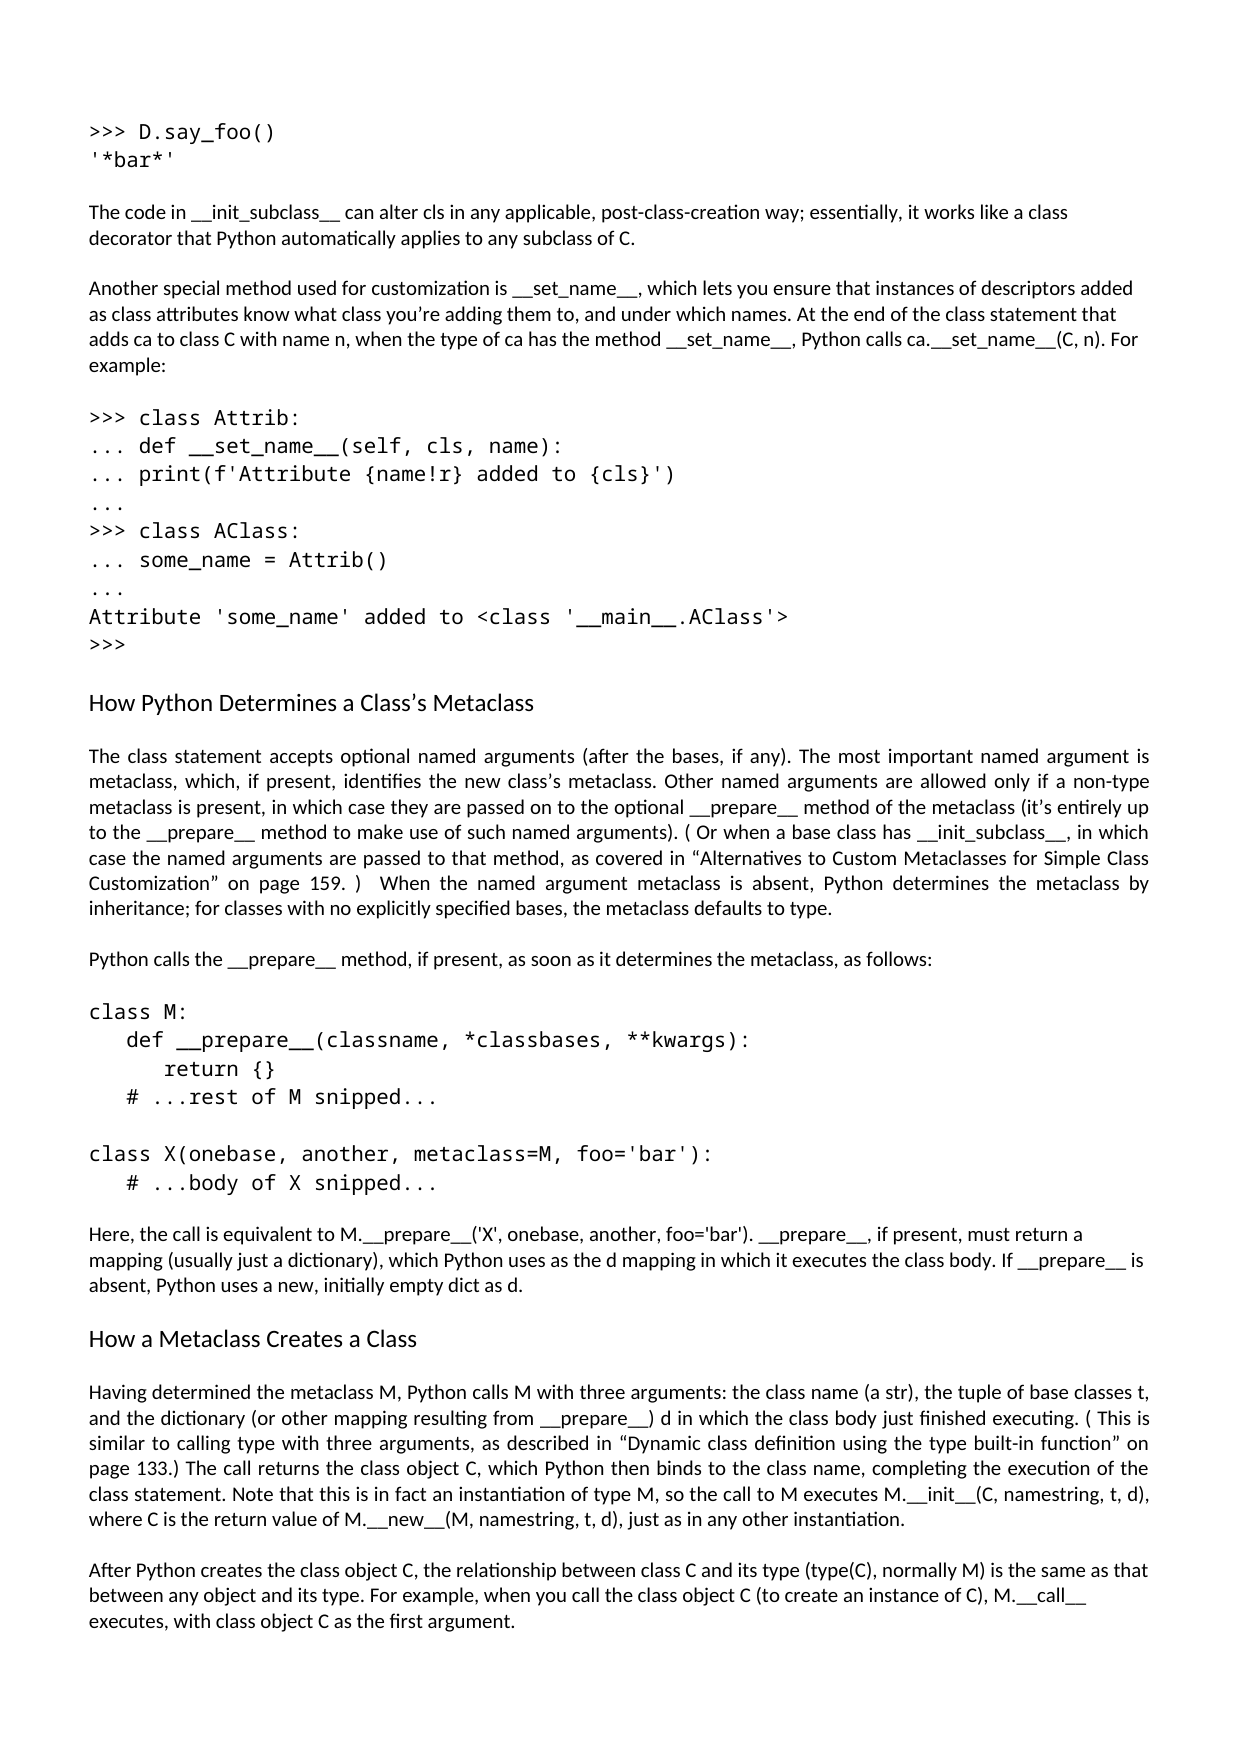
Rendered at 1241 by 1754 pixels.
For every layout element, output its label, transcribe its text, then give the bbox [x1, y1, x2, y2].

text How Python Determines a Class’s Metaclass [89, 687, 1152, 718]
text >>> [89, 630, 1152, 659]
text ... def __set_name__(self, cls, name): [89, 431, 1152, 459]
text How a Metaclass Creates a Class [89, 1323, 1152, 1354]
text Python calls the __prepare__ method, if present, as soon as it determines the metaclass, as follows: [89, 946, 1152, 972]
text ... [89, 488, 1152, 516]
text class X(onebase, another, metaclass=M, foo='bar'): [89, 1139, 1152, 1168]
text # ...body of X snipped... [89, 1168, 1152, 1196]
text >>> class Attrib: [89, 403, 1152, 431]
text Another special method used for customization is __set_name__, which lets you ensure that instances of descriptors added as class attributes know what class you’re adding them to, and under which names. At the end of the class statement that [89, 276, 1152, 326]
text # ...rest of M snipped... [89, 1082, 1152, 1111]
text After Python creates the class object C, the relationship between class C and its type (type(C), normally M) is the same as that between any object and its type. For example, when you call the class object C (to create an instance of C), M.__call__ executes, with class object C as the first argument. [89, 1557, 1152, 1633]
text ... some_name = Attrib() [89, 545, 1152, 573]
text absent, Python uses a new, initially empty dict as d. [89, 1272, 1152, 1298]
text return {} [89, 1054, 1152, 1082]
text def __prepare__(classname, *classbases, **kwargs): [89, 1026, 1152, 1054]
text >>> class AClass: [89, 516, 1152, 545]
text The code in __init_subclass__ can alter cls in any applicable, post-class-creation way; essentially, it works like a class decorator that Python automatically applies to any subclass of C. [89, 199, 1152, 250]
text '*bar*' [89, 146, 1152, 174]
text adds ca to class C with name n, when the type of ca has the method __set_name__, Python calls ca.__set_name__(C, n). For example: [89, 326, 1152, 377]
text ... print(f'Attribute {name!r} added to {cls}') [89, 459, 1152, 488]
text The class statement accepts optional named arguments (after the bases, if any). The most important named argument is metaclass, which, if present, identifies the new class’s metaclass. Other named arguments are allowed only if a non-type metaclass is present, in which case they are passed on to the optional __prepare__ method of the metaclass (it’s entirely up to the __prepare__ method to make use of such named arguments). ( Or when a base class has __init_subclass__, in which case the named arguments are passed to that method, as covered in “Alternatives to Custom Metaclasses for Simple Class Customization” on page 159. ) When the named argument metaclass is absent, Python determines the metaclass by inheritance; for classes with no explicitly specified bases, the metaclass defaults to type. [89, 743, 1152, 921]
text Having determined the metaclass M, Python calls M with three arguments: the class name (a str), the tuple of base classes t, and the dictionary (or other mapping resulting from __prepare__) d in which the class body just finished executing. ( This is similar to calling type with three arguments, as described in “Dynamic class definition using the type built-in function” on page 133.) The call returns the class object C, which Python then binds to the class name, completing the execution of the class statement. Note that this is in fact an instantiation of type M, so the call to M executes M.__init__(C, namestring, t, d), where C is the return value of M.__new__(M, namestring, t, d), just as in any other instantiation. [89, 1379, 1152, 1532]
text >>> D.say_foo() [89, 117, 1152, 146]
text ... [89, 573, 1152, 602]
text Attribute 'some_name' added to <class '__main__.AClass'> [89, 602, 1152, 630]
text Here, the call is equivalent to M.__prepare__('X', onebase, another, foo='bar'). __prepare__, if present, must return a mapping (usually just a dictionary), which Python uses as the d mapping in which it executes the class body. If __prepare__ is [89, 1222, 1152, 1272]
text class M: [89, 997, 1152, 1026]
